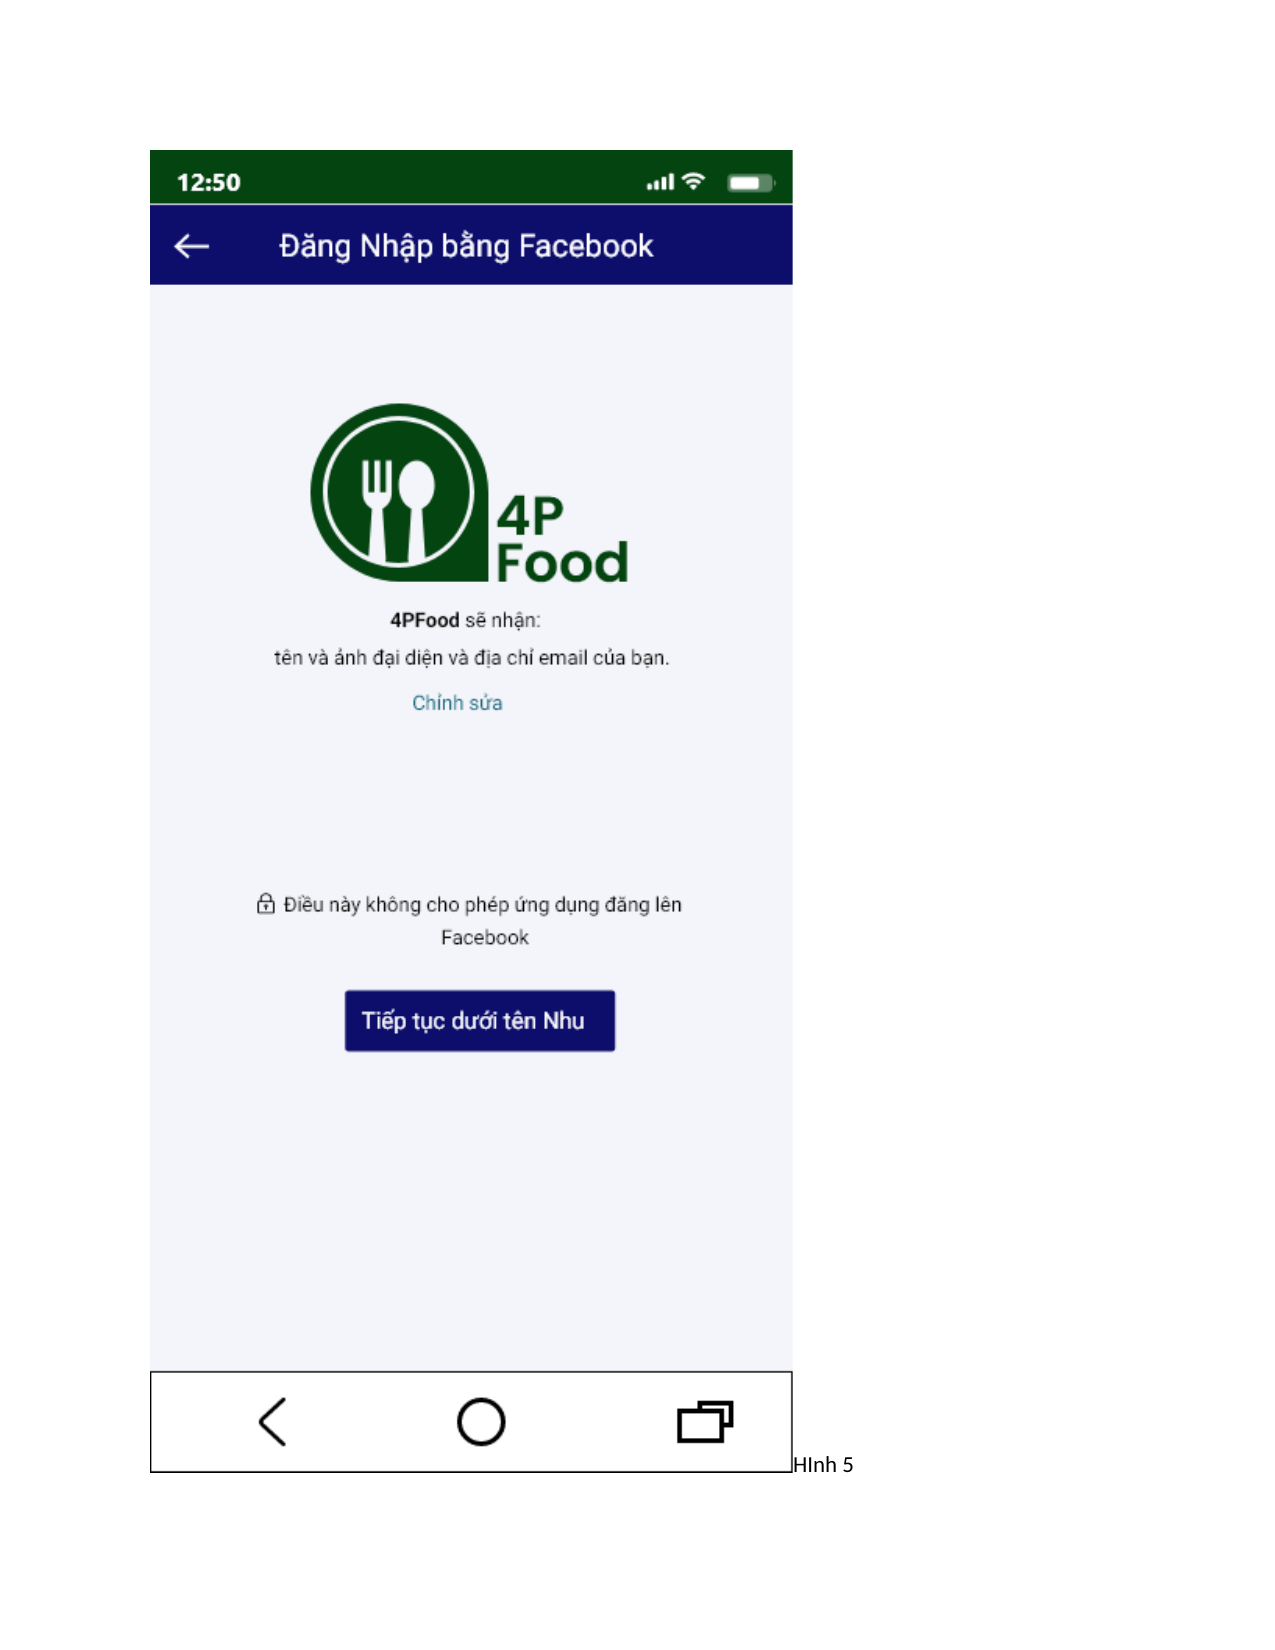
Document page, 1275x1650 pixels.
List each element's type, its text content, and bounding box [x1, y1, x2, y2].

picture [150, 150, 793, 1473]
